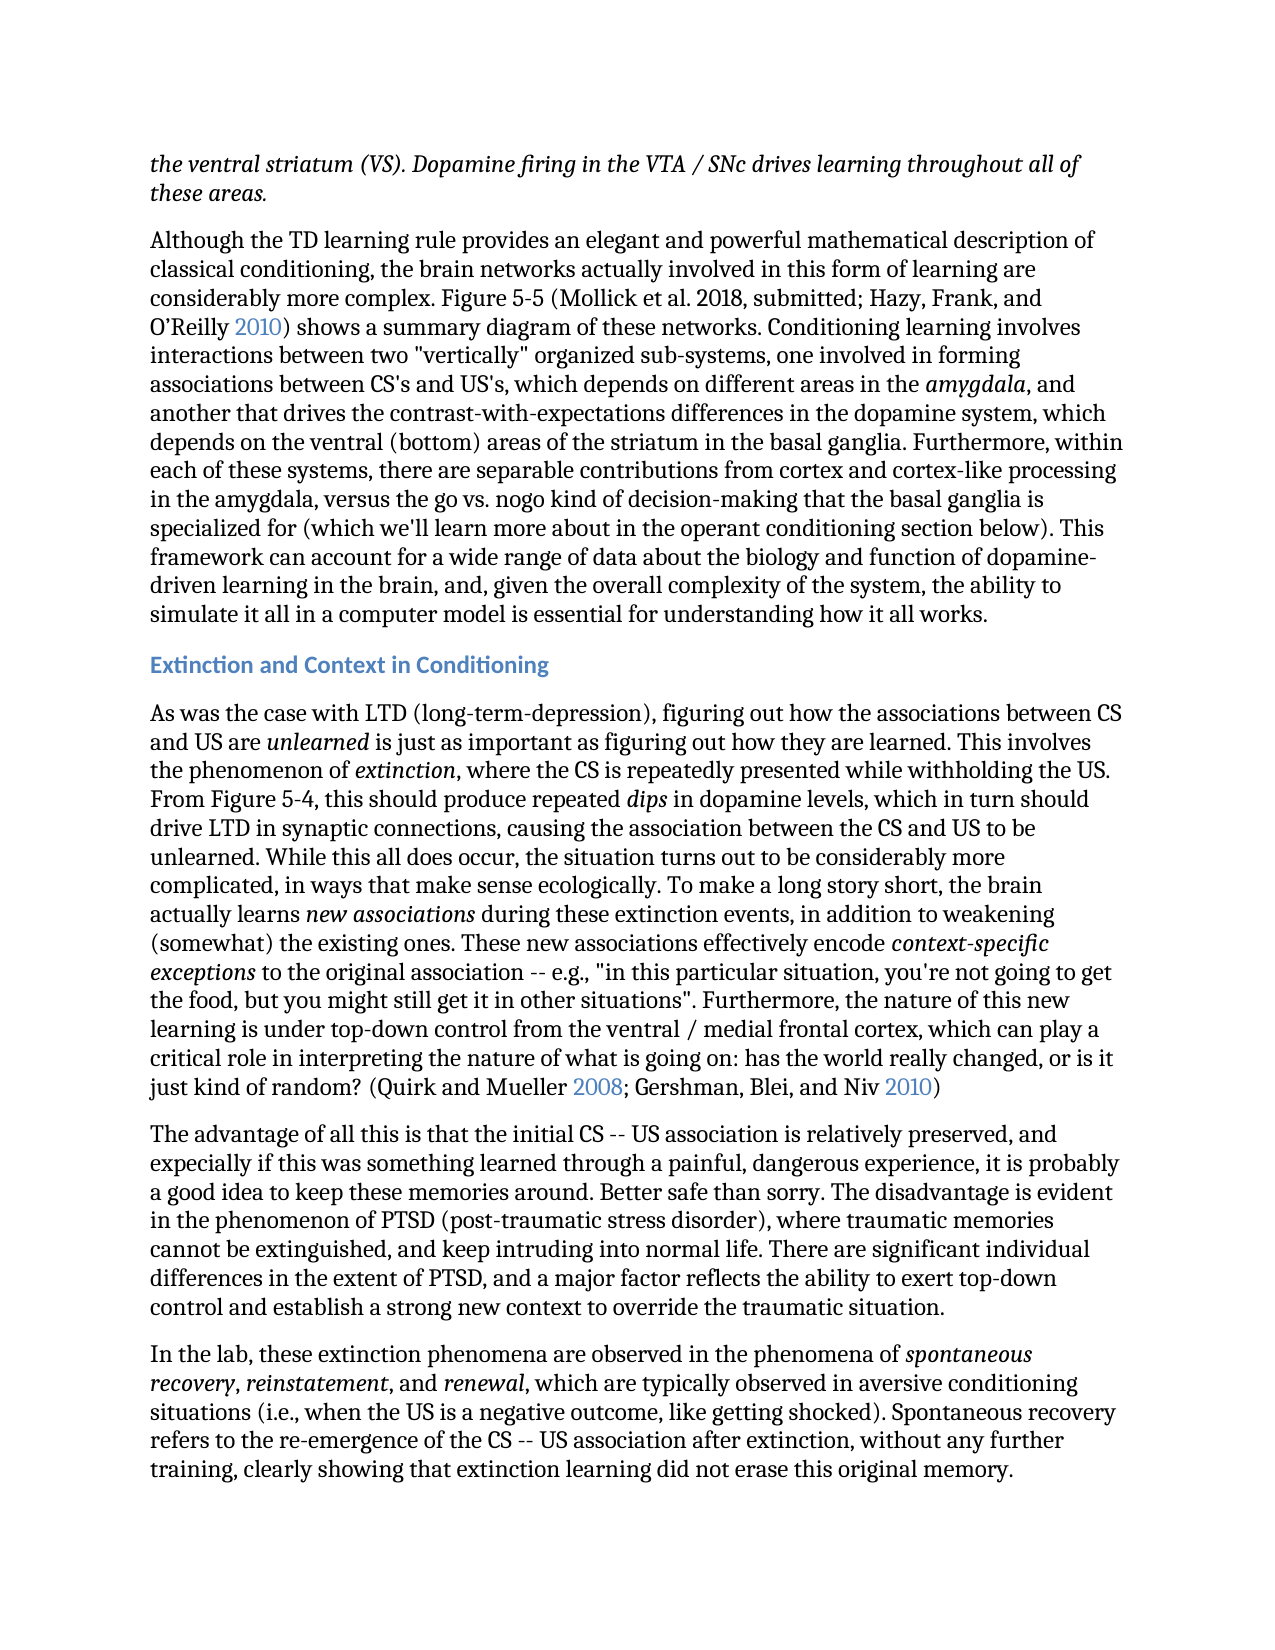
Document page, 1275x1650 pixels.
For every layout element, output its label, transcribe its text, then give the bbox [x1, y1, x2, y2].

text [150, 1340, 1125, 1484]
text As was the case with LTD (long-term-depression), figuring out how the associations between CS and US are unlearned is just as important as figuring out how they are learned. This involves the phenomenon of extinction, where the CS is repeatedly presented while withholding the US. From Figure 5-4, this should produce repeated dips in dopamine levels, which in turn should drive LTD in synaptic connections, causing the association between the CS and US to be unlearned. While this all does occur, the situation turns out to be considerably more complicated, in ways that make sense ecologically. To make a long story short, the brain actually learns new associations during these extinction events, in addition to weakening (somewhat) the existing ones. These new associations effectively encode context-specific exceptions to the original association -- e.g., "in this particular situation, you're not going to get the food, but you might still get it in other situations". Furthermore, the nature of this new learning is under top-down control from the ventral / medial frontal cortex, which can play a critical role in interpreting the nature of what is going on: has the world really changed, or is it just kind of random? (Quirk and Mueller 2008; Gershman, Blei, and Niv 2010) [150, 699, 1125, 1101]
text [150, 150, 1125, 207]
subtitle Extinction and Context in Conditioning [150, 649, 1125, 680]
text Although the TD learning rule provides an elegant and powerful mathematical description of classical conditioning, the brain networks actually involved in this form of learning are considerably more complex. Figure 5-5 (Mollick et al. 2018, submitted; Hazy, Frank, and O’Reilly 2010) shows a summary diagram of these networks. Conditioning learning involves interactions between two "vertically" organized sub-systems, one involved in forming associations between CS's and US's, which depends on different areas in the amygdala, and another that drives the contrast-with-expectations differences in the dopamine system, which depends on the ventral (bottom) areas of the striatum in the basal ganglia. Furthermore, within each of these systems, there are separable contributions from cortex and cortex-like processing in the amygdala, versus the go vs. nogo kind of decision-making that the basal ganglia is specialized for (which we'll learn more about in the operant conditioning section below). This framework can account for a wide range of data about the biology and function of dopamine-driven learning in the brain, and, given the overall complexity of the system, the ability to simulate it all in a computer model is essential for understanding how it all works. [150, 226, 1125, 629]
text The advantage of all this is that the initial CS -- US association is relatively preserved, and expecially if this was something learned through a painful, dangerous experience, it is probably a good idea to keep these memories around. Better safe than sorry. The disadvantage is evident in the phenomenon of PTSD (post-traumatic stress disorder), where traumatic memories cannot be extinguished, and keep intruding into normal life. There are significant individual differences in the extent of PTSD, and a major factor reflects the ability to exert top-down control and establish a strong new context to override the traumatic situation. [150, 1120, 1125, 1321]
